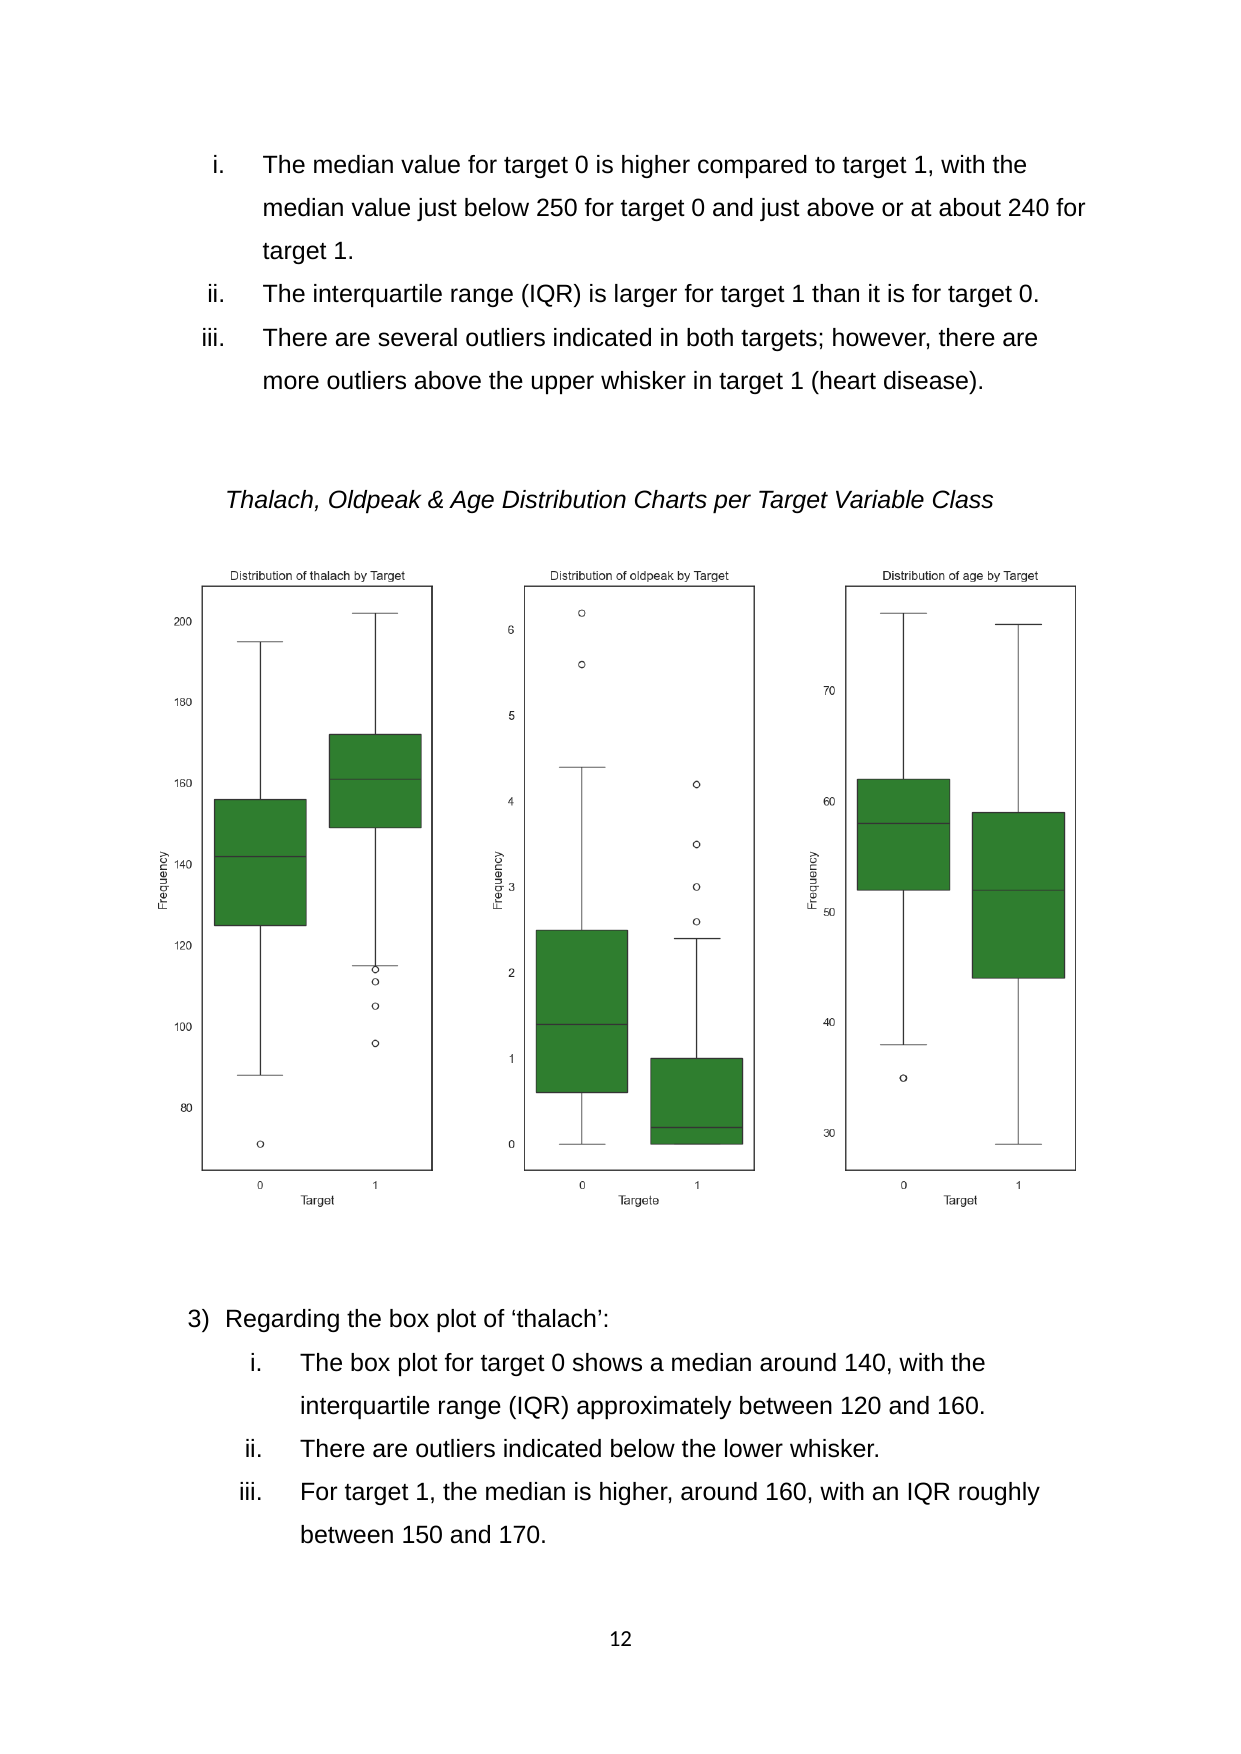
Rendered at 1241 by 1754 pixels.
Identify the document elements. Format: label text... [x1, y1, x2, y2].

list The interquartile range (IQR) is larger for target 1 than it is for target 0. [225, 279, 1090, 308]
list There are outliers indicated below the lower whisker. [262, 1434, 1090, 1462]
picture [150, 563, 1082, 1214]
list There are several outliers indicated in both targets; however, there are more outliers above the upper whisker in target 1 (heart disease). [225, 322, 1090, 394]
list For target 1, the median is higher, around 160, with an IQR roughly between 150 and 170. [262, 1477, 1090, 1549]
list Regarding the box plot of ‘thalach’: [187, 1304, 1090, 1333]
list The median value for target 0 is higher compared to target 1, with the median value just below 250 for target 0 and just above or at about 240 for target 1. [225, 150, 1090, 265]
list Thalach, Oldpeak & Age Distribution Charts per Target Variable Class [225, 485, 1090, 514]
list The box plot for target 0 shows a median around 140, with the interquartile range (IQR) approximately between 120 and 160. [262, 1347, 1090, 1419]
